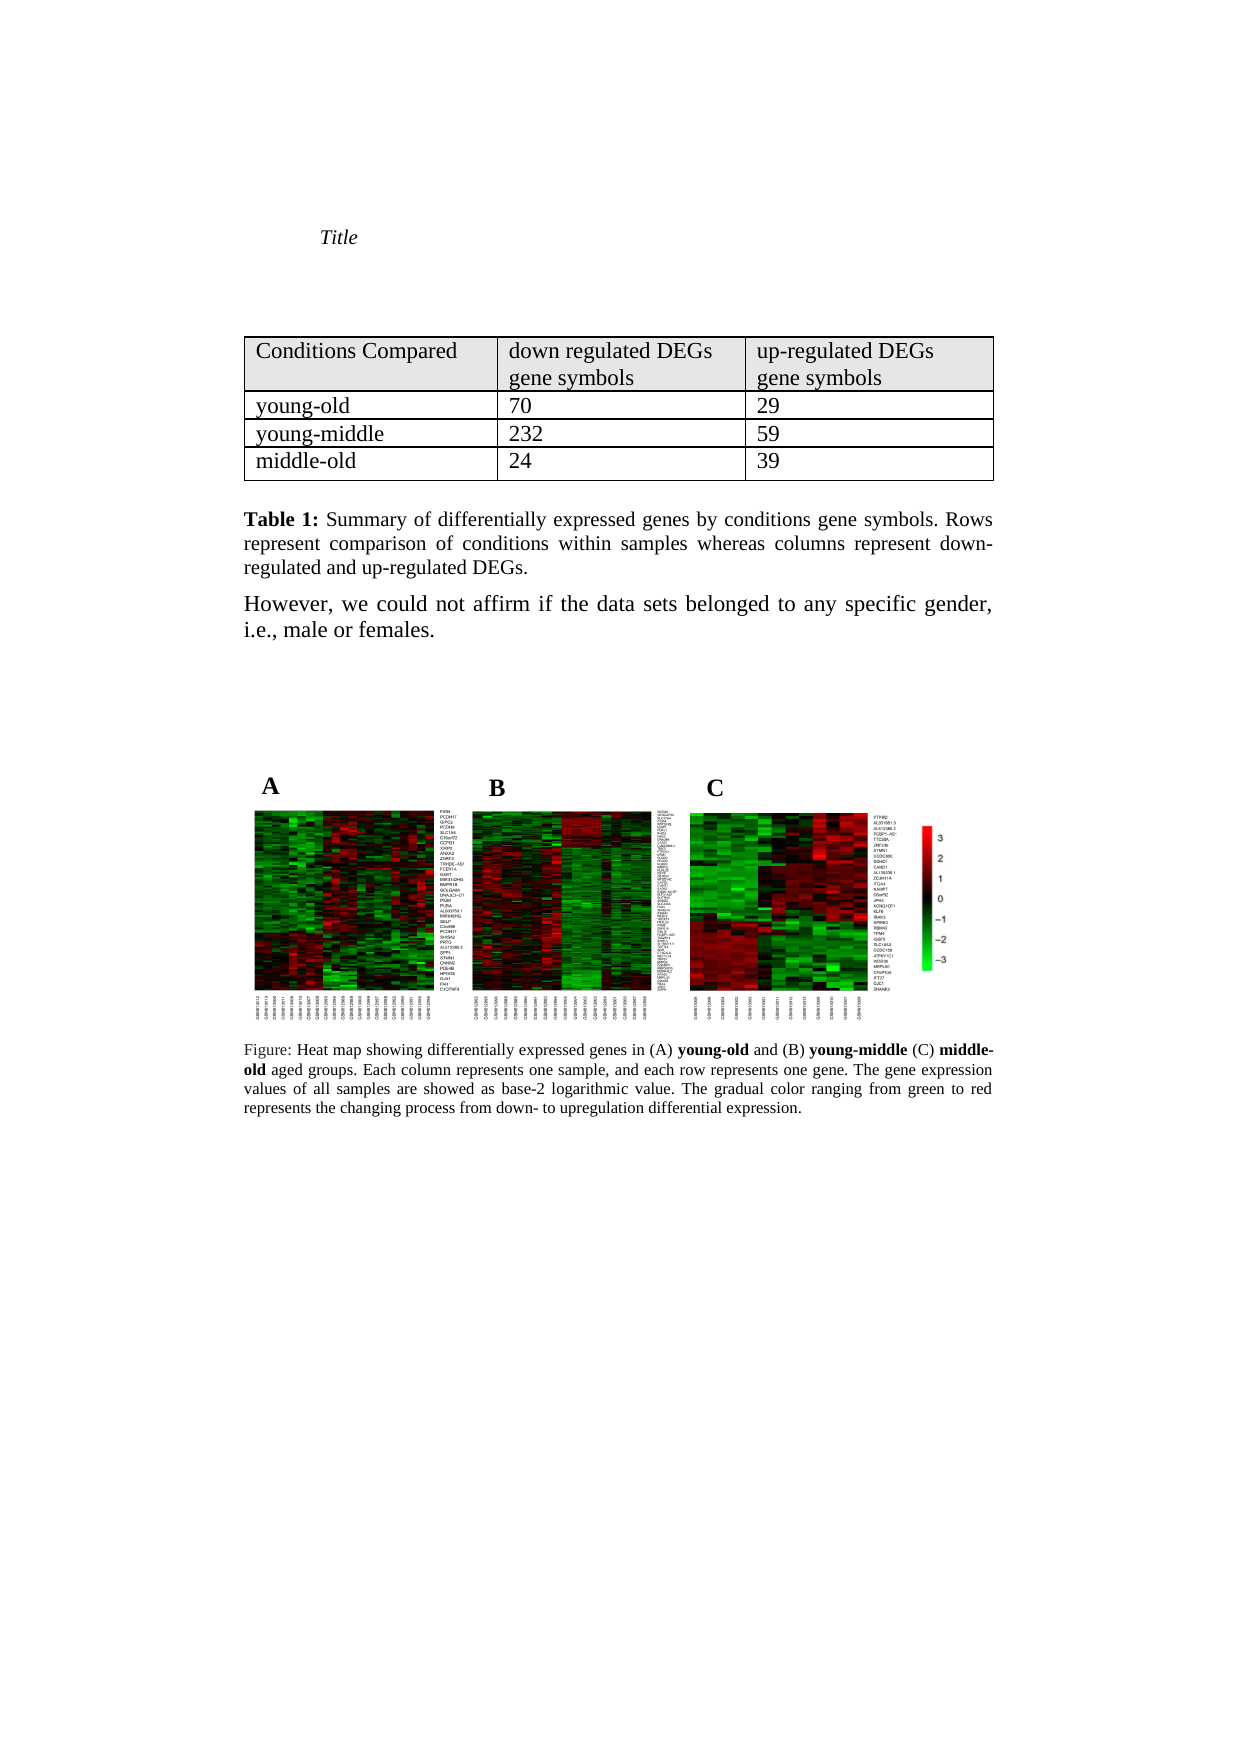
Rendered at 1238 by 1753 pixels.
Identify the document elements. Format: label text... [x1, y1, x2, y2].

table_header up-regulated DEGs gene symbols [746, 338, 993, 390]
text However, we could not affirm if the data sets belonged to any specific gender, i.e., male or females. [244, 589, 994, 642]
table_cell middle-old [245, 448, 497, 479]
picture [918, 823, 950, 974]
table_cell 24 [498, 448, 745, 479]
table_cell 232 [498, 420, 745, 446]
text Figure: Heat map showing differentially expressed genes in (A) young-old and (B) young-middle (C) middle-old aged groups. Each column represents one sample, and each row represents one gene. The gene expression values of all samples are showed as base-2 logarithmic value. The gradual color ranging from green to red represents the changing process from down- to upregulation differential expression. [244, 1040, 994, 1117]
table_cell 39 [746, 448, 993, 479]
text Table 1: Summary of differentially expressed genes by conditions gene symbols. Rows represent comparison of conditions within samples whereas columns represent down-regulated and up-regulated DEGs. [244, 507, 994, 579]
table_cell young-old [245, 392, 497, 418]
table_cell 70 [498, 392, 745, 418]
table_header Conditions Compared [245, 338, 497, 390]
table_cell 59 [746, 420, 993, 446]
table_cell 29 [746, 392, 993, 418]
table_header down regulated DEGs gene symbols [498, 338, 745, 390]
table_cell young-middle [245, 420, 497, 446]
